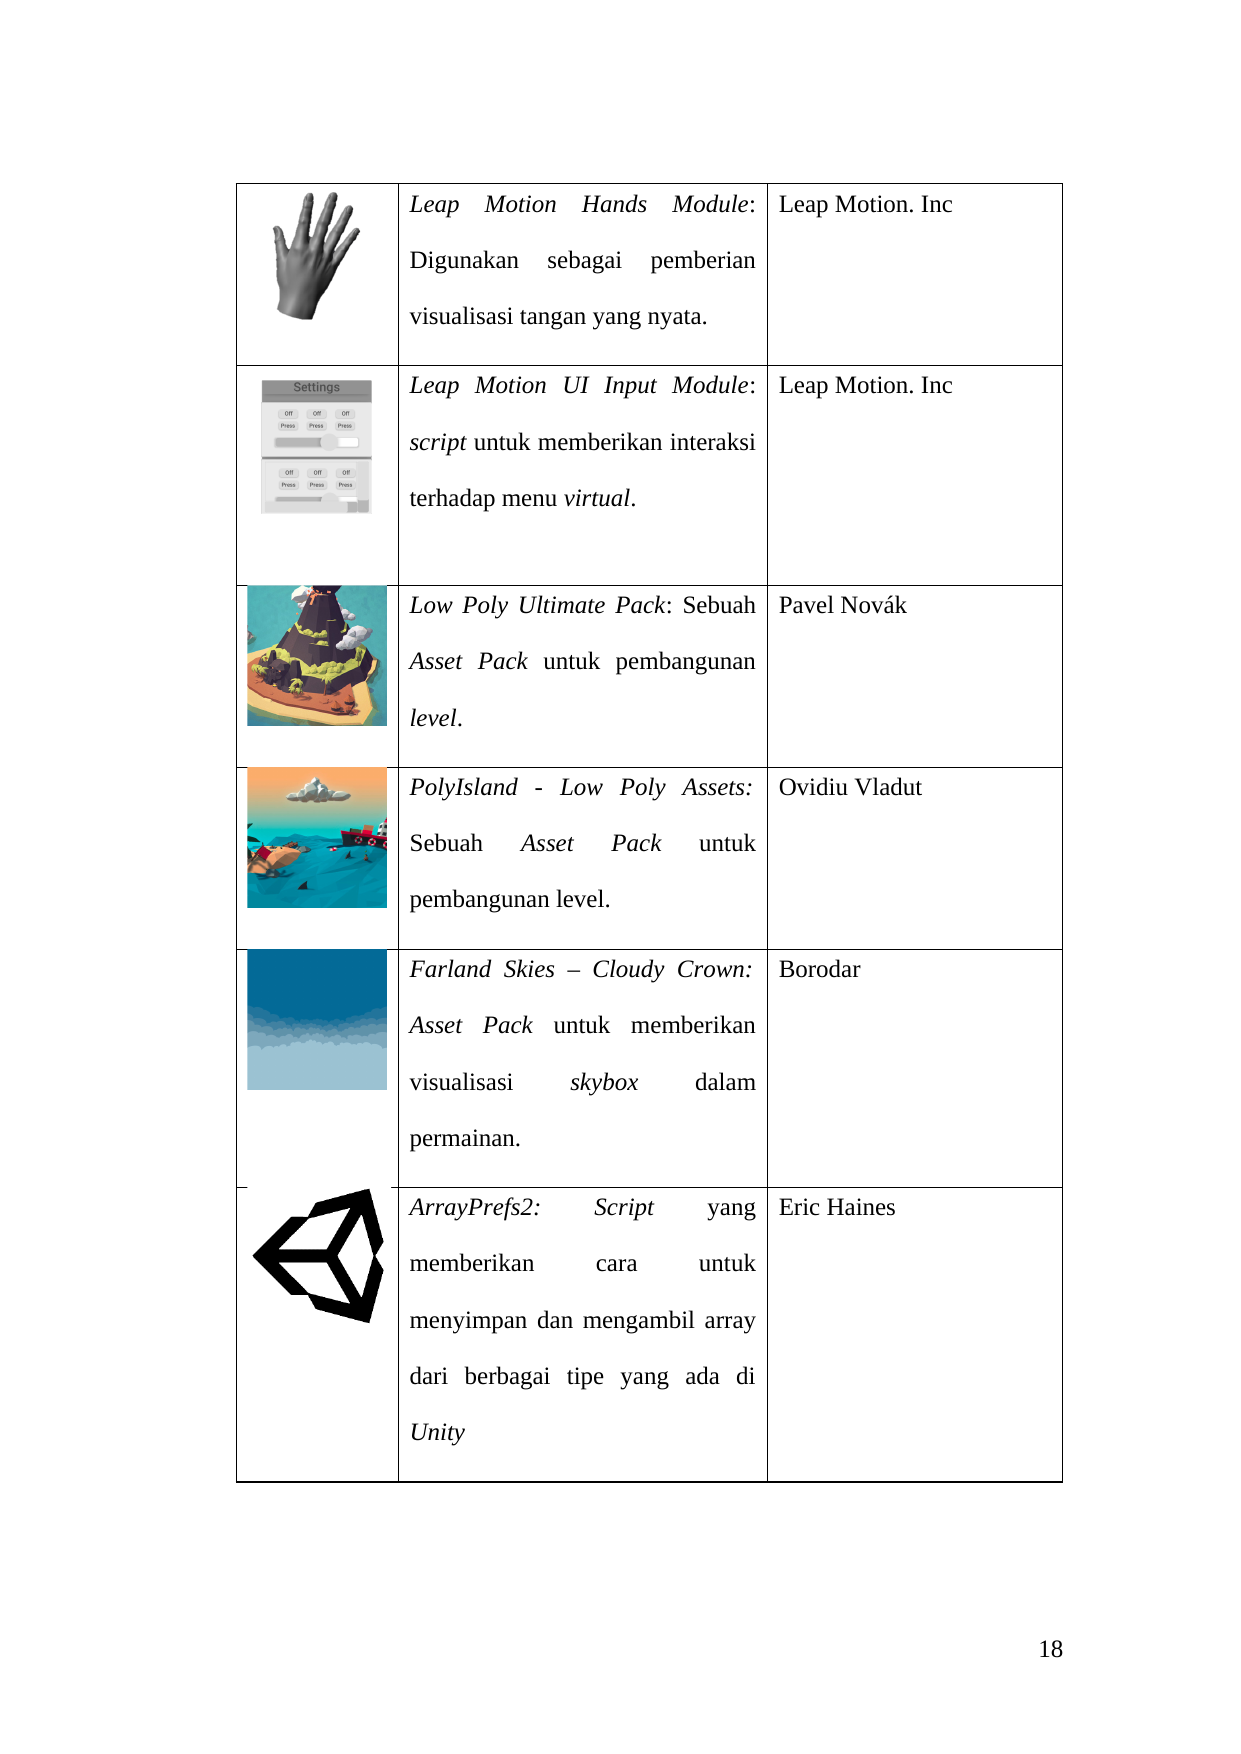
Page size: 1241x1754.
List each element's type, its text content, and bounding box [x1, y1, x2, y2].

table_cell Pavel Novák [768, 586, 1062, 767]
table_cell Leap Motion. Inc [768, 366, 1062, 585]
table_cell [237, 950, 398, 1187]
table_cell [237, 586, 398, 767]
picture [247, 1006, 387, 1090]
picture [247, 1187, 392, 1327]
table_cell PolyIsland - Low Poly Assets: Sebuah Asset Pack untuk pembangunan level. [399, 768, 767, 949]
table_cell Borodar [768, 950, 1062, 1187]
table_cell ArrayPrefs2: Script yang memberikan cara untuk menyimpan dan mengambil array dari berbagai tipe yang ada di Unity [399, 1188, 767, 1481]
table_cell Leap Motion UI Input Module: script untuk memberikan interaksi terhadap menu virtual. [399, 366, 767, 585]
table_cell [237, 184, 398, 365]
picture [247, 184, 389, 325]
picture [247, 767, 387, 908]
picture [247, 585, 387, 726]
table_cell [237, 768, 398, 949]
table_cell Leap Motion Hands Module: Digunakan sebagai pemberian visualisasi tangan yang nyata. [399, 184, 767, 365]
table_cell Eric Haines [768, 1188, 1062, 1481]
table_cell Low Poly Ultimate Pack: Sebuah Asset Pack untuk pembangunan level. [399, 586, 767, 767]
table_cell Farland Skies – Cloudy Crown: Asset Pack untuk memberikan visualisasi skybox dalam permainan. [399, 950, 767, 1187]
table_cell [237, 366, 398, 585]
table_cell Leap Motion. Inc [768, 184, 1062, 365]
picture [247, 366, 385, 528]
table_cell [237, 1188, 398, 1481]
table_cell Ovidiu Vladut [768, 768, 1062, 949]
